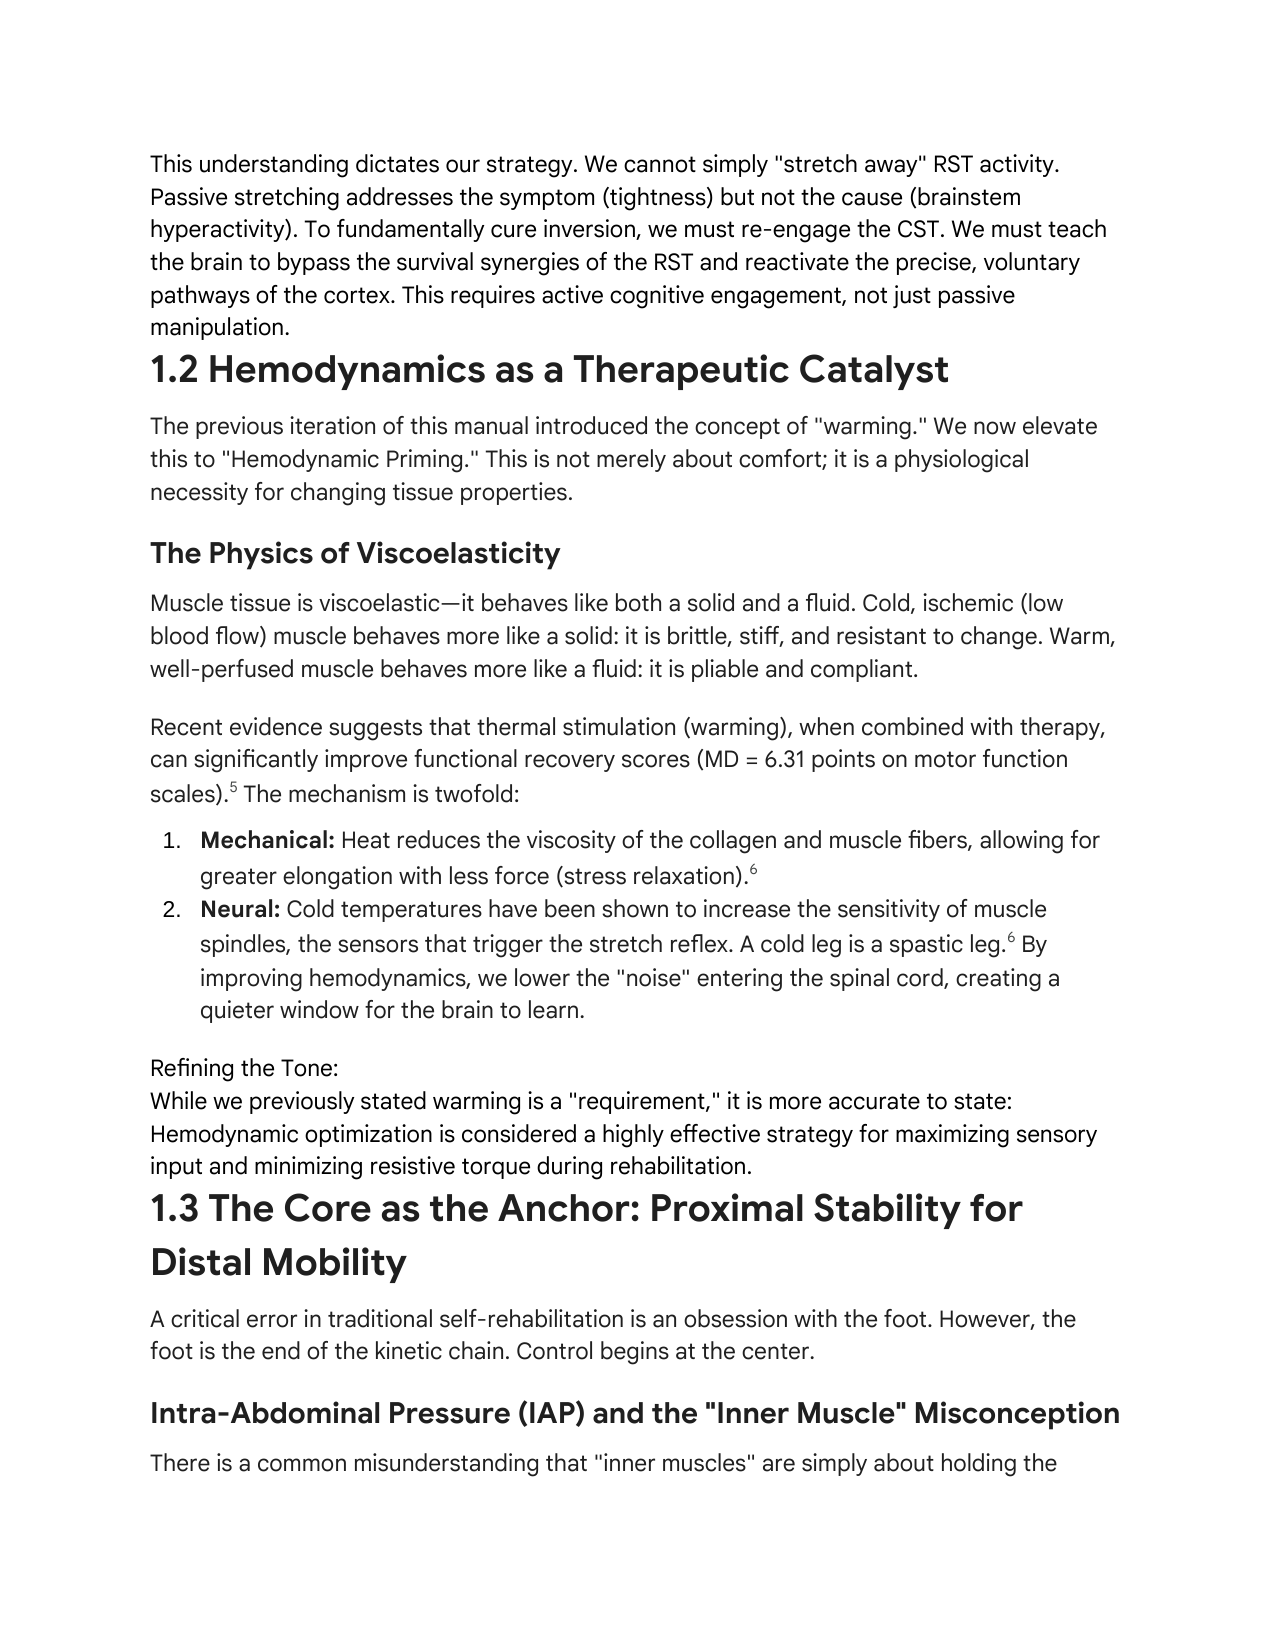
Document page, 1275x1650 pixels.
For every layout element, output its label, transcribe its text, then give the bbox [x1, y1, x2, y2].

text The previous iteration of this manual introduced the concept of "warming." We now elevate this to "Hemodynamic Priming." This is not merely about comfort; it is a physiological necessity for changing tissue properties. [150, 412, 1125, 506]
subtitle 1.2 Hemodynamics as a Therapeutic Catalyst [150, 346, 1125, 393]
list Mechanical: Heat reduces the viscosity of the collagen and muscle fibers, allowing for greater elongation with less force (stress relaxation).6 [162, 827, 1125, 891]
text A critical error in traditional self-rehabilitation is an obsession with the foot. However, the foot is the end of the kinetic chain. Control begins at the center. [150, 1305, 1125, 1366]
text Muscle tissue is viscoelastic—it behaves like both a solid and a fluid. Cold, ischemic (low blood flow) muscle behaves more like a solid: it is brittle, stiff, and resistant to change. Warm, well-perfused muscle behaves more like a fluid: it is pliable and compliant. [150, 589, 1125, 684]
text Recent evidence suggests that thermal stimulation (warming), when combined with therapy, can significantly improve functional recovery scores (MD = 6.31 points on motor function scales).5 The mechanism is twofold: [150, 713, 1125, 810]
list Neural: Cold temperatures have been shown to increase the sensitivity of muscle spindles, the sensors that trigger the stretch reflex. A cold leg is a spastic leg.6 By improving hemodynamics, we lower the "noise" entering the spinal cord, creating a quieter window for the brain to learn. [162, 896, 1125, 1026]
subtitle 1.3 The Core as the Anchor: Proximal Stability for Distal Mobility [150, 1185, 1125, 1286]
text This understanding dictates our strategy. We cannot simply "stretch away" RST activity. Passive stretching addresses the symptom (tightness) but not the cause (brainstem hyperactivity). To fundamentally cure inversion, we must re-engage the CST. We must teach the brain to bypass the survival synergies of the RST and reactivate the precise, voluntary pathways of the cortex. This requires active cognitive engagement, not just passive manipulation. [150, 150, 1125, 342]
subtitle Intra-Abdominal Pressure (IAP) and the "Inner Muscle" Misconception [150, 1395, 1125, 1432]
text Refining the Tone: [150, 1054, 1125, 1083]
subtitle The Physics of Viscoelasticity [150, 535, 1125, 572]
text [150, 1449, 1125, 1478]
text While we previously stated warming is a "requirement," it is more accurate to state: Hemodynamic optimization is considered a highly effective strategy for maximizing sensory input and minimizing resistive torque during rehabilitation. [150, 1087, 1125, 1181]
